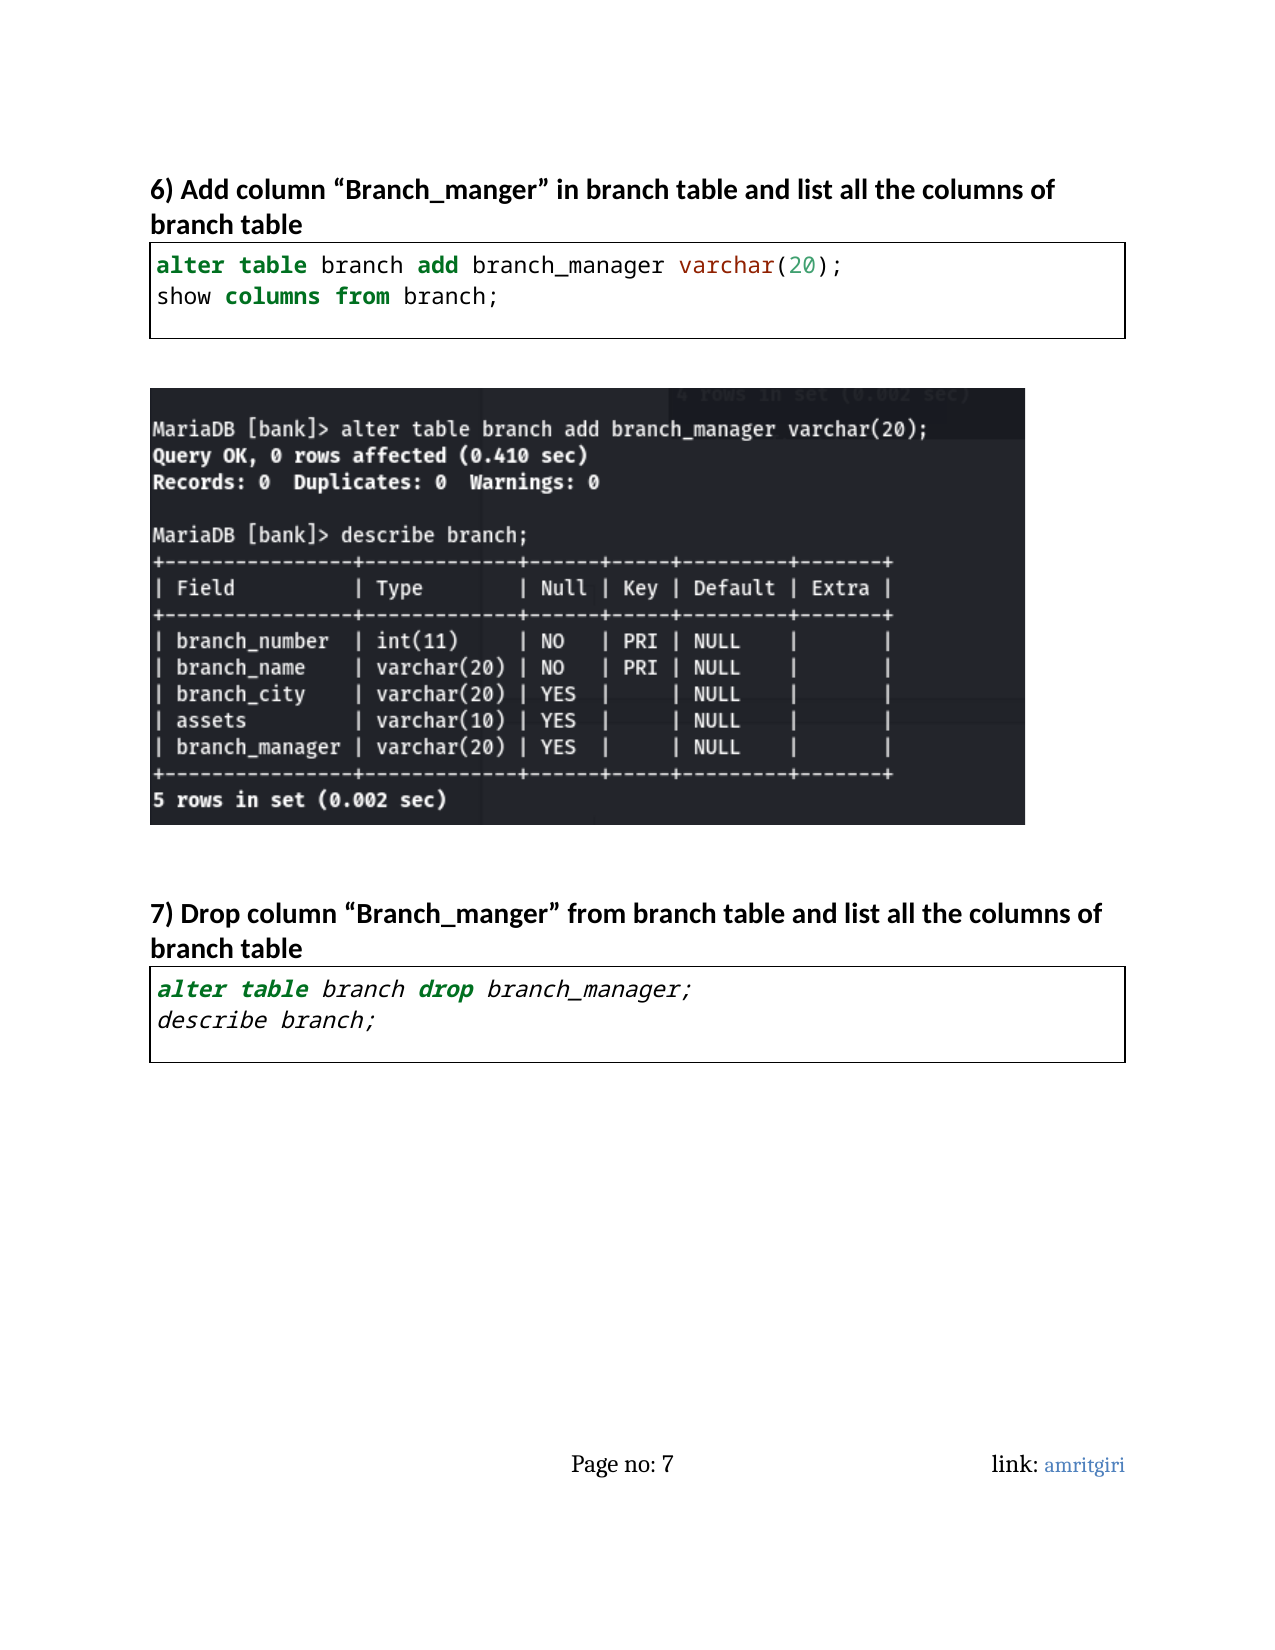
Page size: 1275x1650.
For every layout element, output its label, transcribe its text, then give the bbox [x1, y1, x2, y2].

subtitle 6) Add column “Branch_manger” in branch table and list all the columns of branch table [150, 171, 1125, 242]
picture [150, 388, 1025, 825]
table_header alter table branch add branch_manager varchar(20); show columns from branch; [151, 243, 1124, 338]
table_header alter table branch drop branch_manager; describe branch; [151, 967, 1124, 1062]
subtitle 7) Drop column “Branch_manger” from branch table and list all the columns of branch table [150, 895, 1125, 966]
